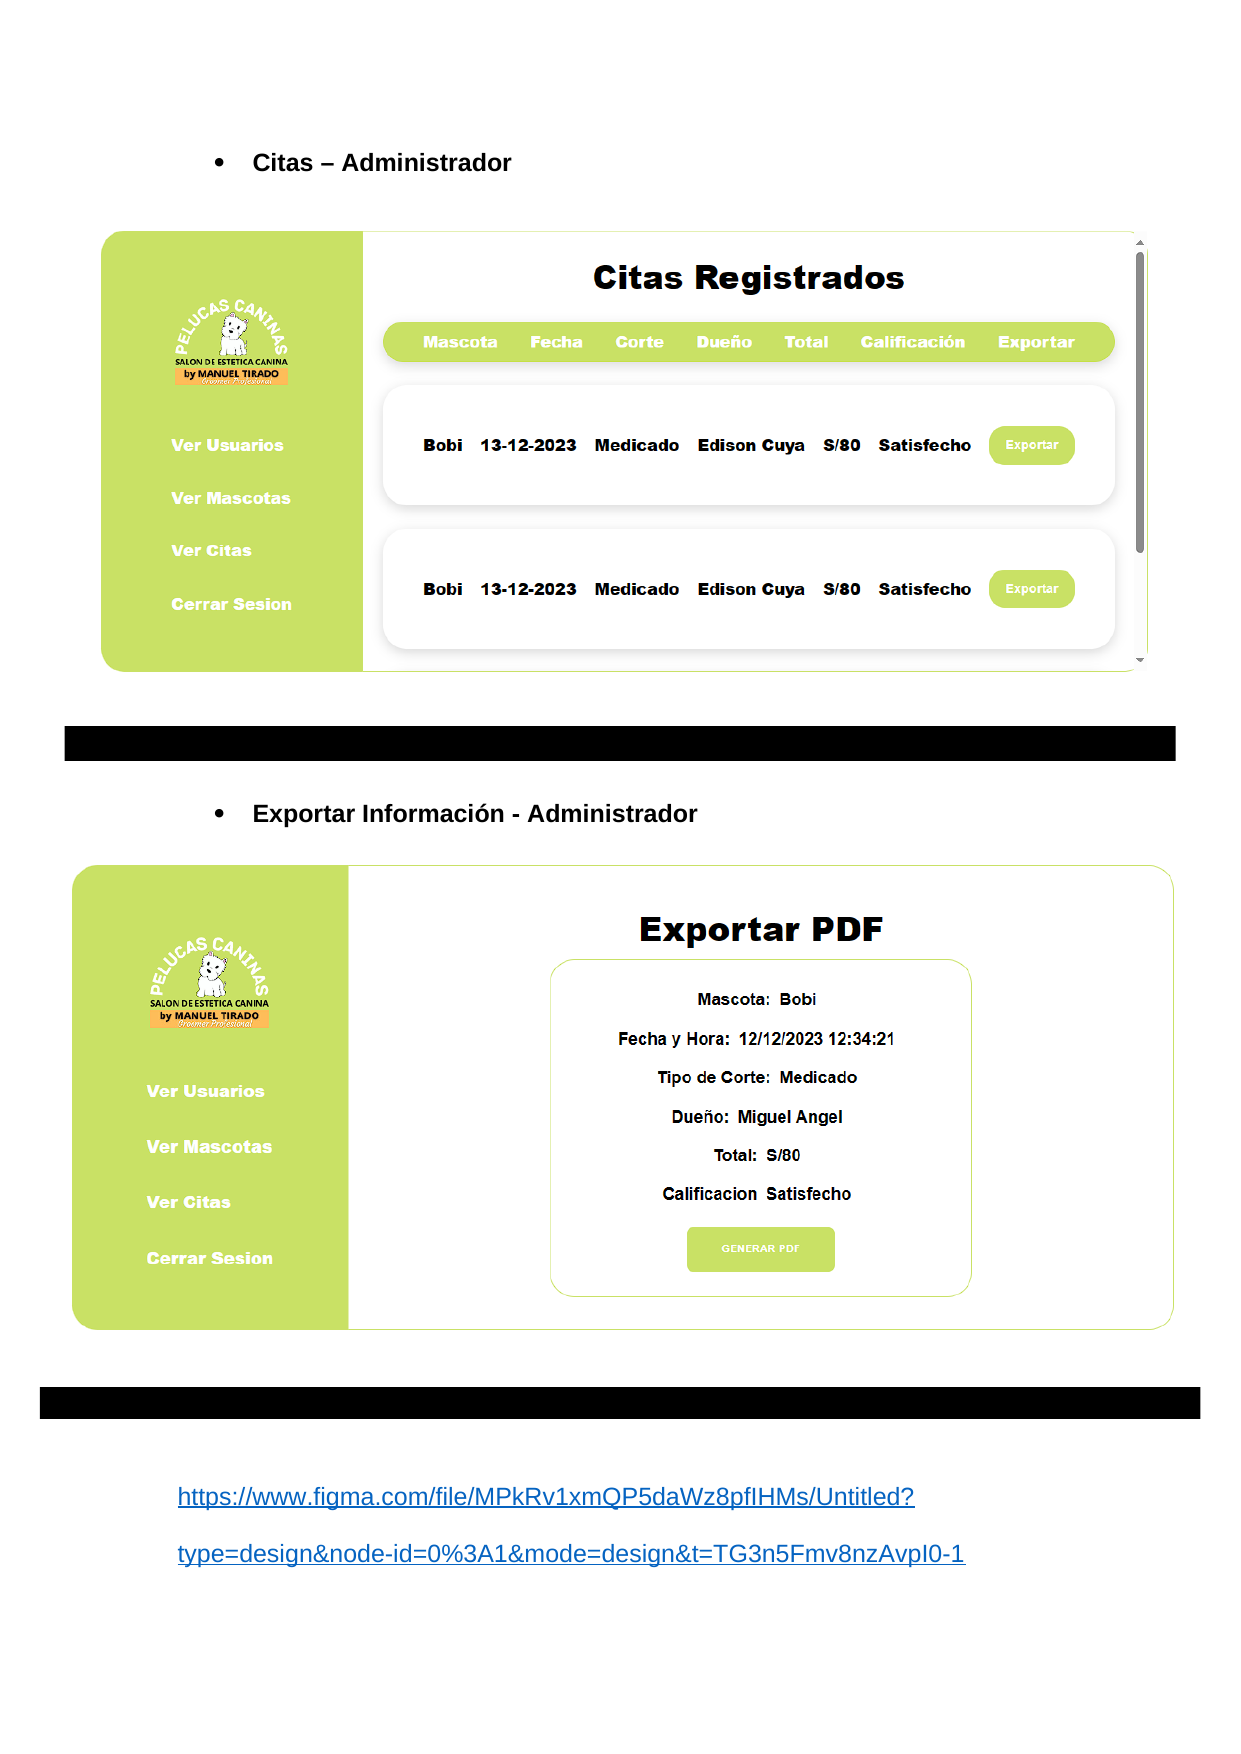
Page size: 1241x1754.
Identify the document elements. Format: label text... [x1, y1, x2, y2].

text https://www.figma.com/file/MPkRv1xmQP5daWz8pfIHMs/Untitled?type=design&node-id=0%3A1&mode=design&t=TG3n5Fmv8nzAvpI0-1 [177, 1481, 1063, 1568]
picture [64, 215, 1176, 761]
list Citas – Administrador [215, 148, 1063, 177]
picture [39, 843, 1201, 1419]
list Exportar Información - Administrador [215, 799, 1063, 828]
